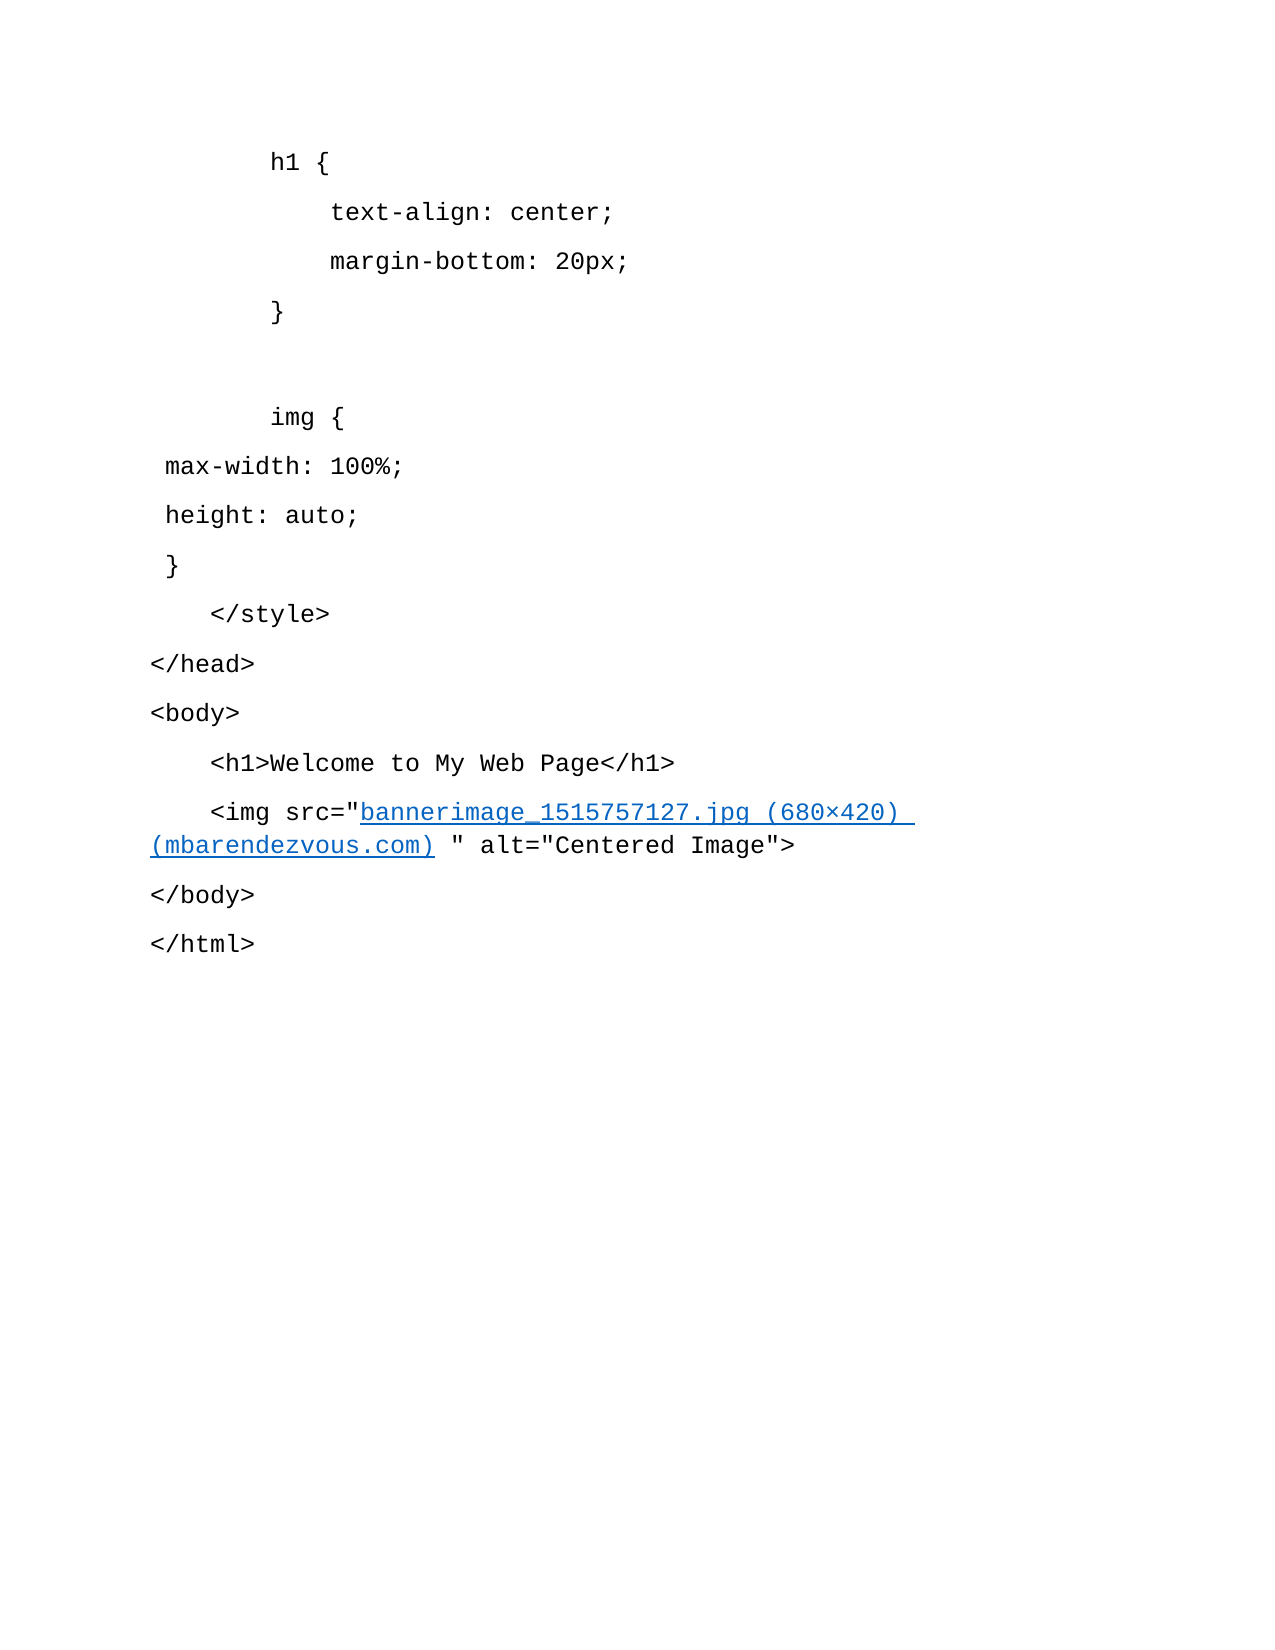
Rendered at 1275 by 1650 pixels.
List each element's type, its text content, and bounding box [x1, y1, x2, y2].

text </head> [150, 651, 1125, 680]
text h1 { [150, 150, 1125, 178]
text <h1>Welcome to My Web Page</h1> [150, 750, 1125, 779]
text </body> [150, 882, 1125, 911]
text } [150, 552, 1125, 581]
text margin-bottom: 20px; [150, 249, 1125, 277]
text </html> [150, 932, 1125, 960]
text } [150, 298, 1125, 327]
text <body> [150, 701, 1125, 729]
text </style> [150, 602, 1125, 630]
text text-align: center; [150, 199, 1125, 228]
text img { [150, 404, 1125, 432]
text <img src="bannerimage_1515757127.jpg (680×420) (mbarendezvous.com) " alt="Centered Image"> [150, 800, 1125, 861]
text max-width: 100%; [150, 453, 1125, 482]
text height: auto; [150, 503, 1125, 531]
